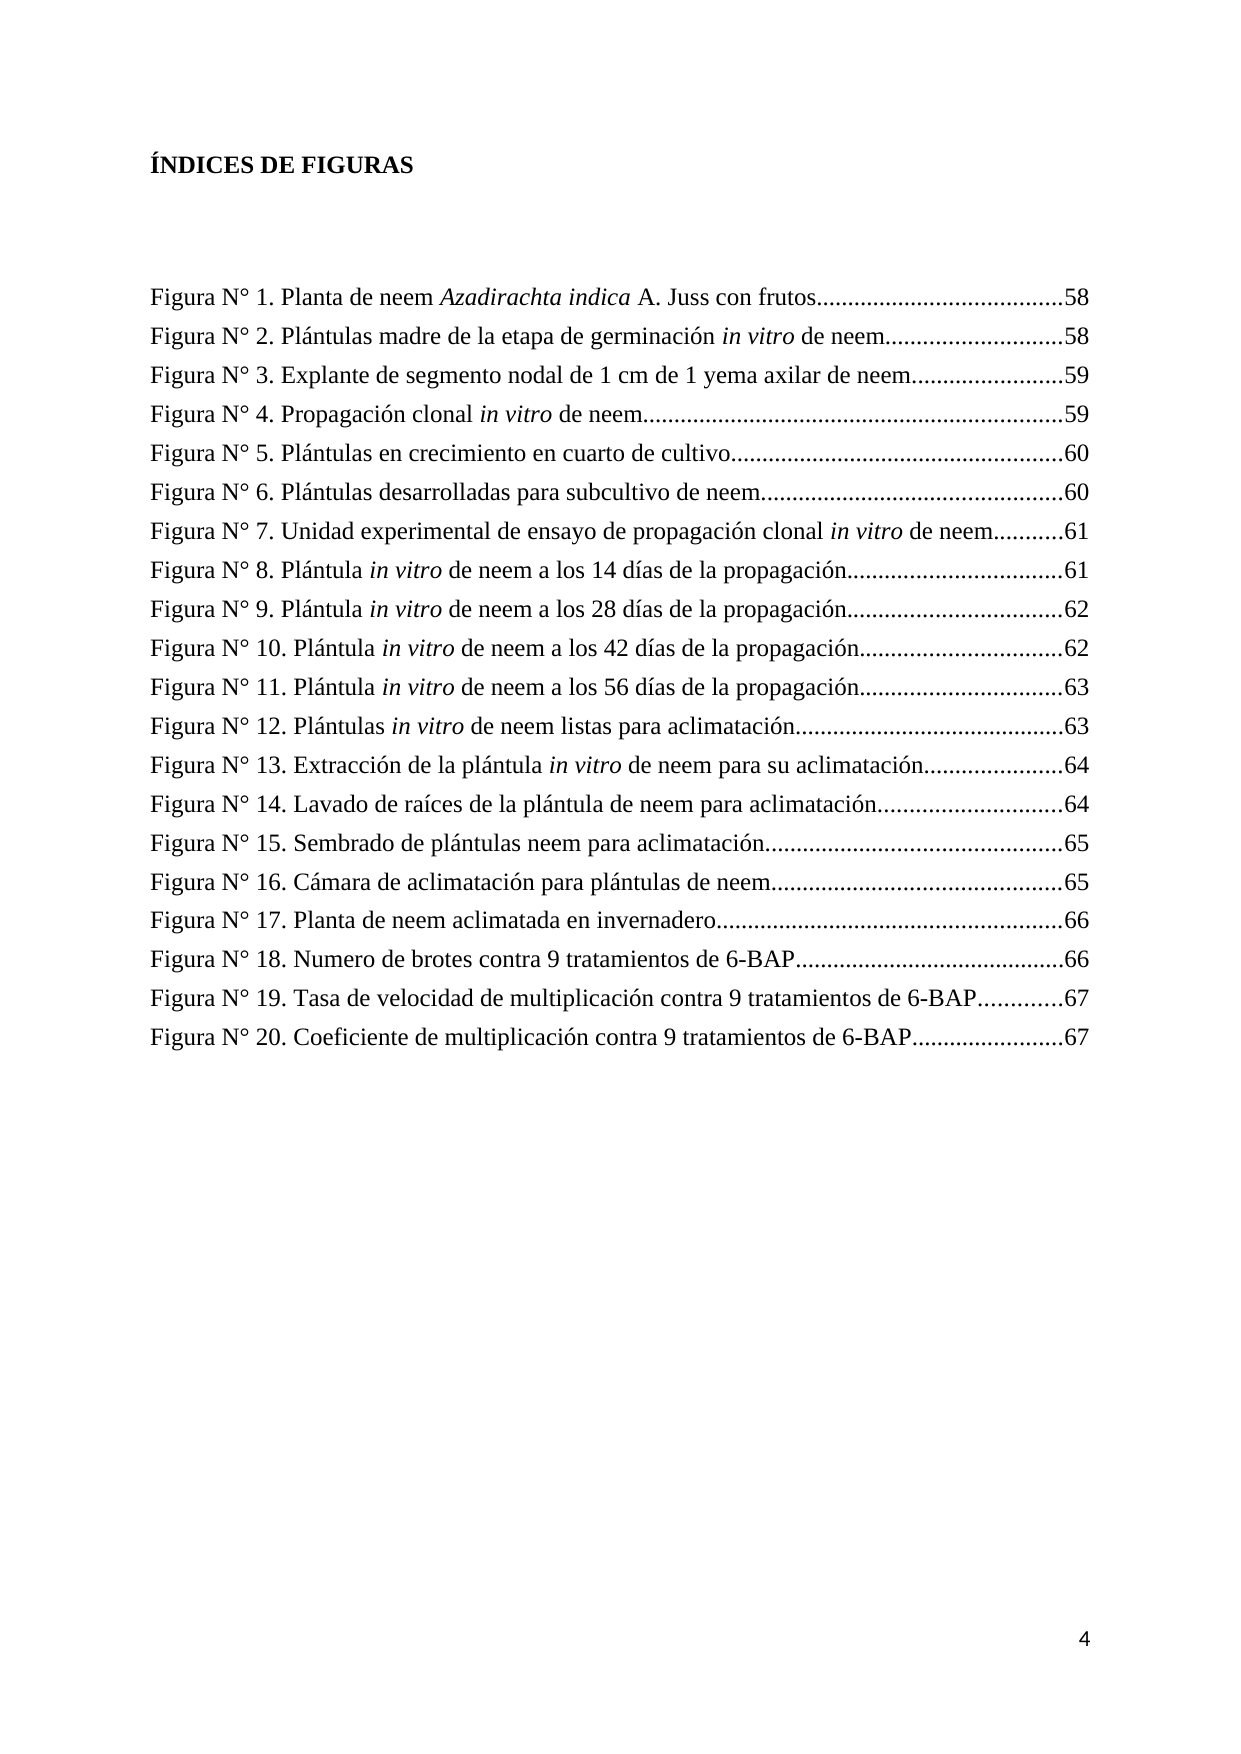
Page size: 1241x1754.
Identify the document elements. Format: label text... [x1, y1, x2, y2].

text Figura N° 9. Plántula in vitro de neem a los 28 días de la propagación. 62 [150, 594, 1090, 623]
text Figura N° 11. Plántula in vitro de neem a los 56 días de la propagación. 63 [150, 672, 1090, 701]
text Figura N° 19. Tasa de velocidad de multiplicación contra 9 tratamientos de 6-BAP 67 [150, 983, 1090, 1012]
text Figura N° 16. Cámara de aclimatación para plántulas de neem. 65 [150, 867, 1090, 895]
subtitle ÍNDICES DE FIGURAS [150, 150, 1090, 179]
text Figura N° 12. Plántulas in vitro de neem listas para aclimatación. 63 [150, 711, 1090, 739]
text Figura N° 15. Sembrado de plántulas neem para aclimatación. 65 [150, 828, 1090, 856]
text Figura N° 14. Lavado de raíces de la plántula de neem para aclimatación. 64 [150, 789, 1090, 817]
text Figura N° 17. Planta de neem aclimatada en invernadero. 66 [150, 906, 1090, 934]
text Figura N° 6. Plántulas desarrolladas para subcultivo de neem. 60 [150, 477, 1090, 506]
text Figura N° 1. Planta de neem Azadirachta indica A. Juss con frutos. 58 [150, 282, 1090, 311]
text Figura N° 8. Plántula in vitro de neem a los 14 días de la propagación. 61 [150, 555, 1090, 584]
text Figura N° 20. Coeficiente de multiplicación contra 9 tratamientos de 6-BAP 67 [150, 1022, 1090, 1051]
text Figura N° 3. Explante de segmento nodal de 1 cm de 1 yema axilar de neem. 59 [150, 360, 1090, 389]
text Figura N° 7. Unidad experimental de ensayo de propagación clonal in vitro de neem. 61 [150, 516, 1090, 545]
text Figura N° 2. Plántulas madre de la etapa de germinación in vitro de neem. 58 [150, 321, 1090, 350]
text Figura N° 18. Numero de brotes contra 9 tratamientos de 6-BAP 66 [150, 944, 1090, 973]
text Figura N° 10. Plántula in vitro de neem a los 42 días de la propagación. 62 [150, 633, 1090, 662]
text Figura N° 13. Extracción de la plántula in vitro de neem para su aclimatación 64 [150, 750, 1090, 778]
text Figura N° 5. Plántulas en crecimiento en cuarto de cultivo. 60 [150, 438, 1090, 467]
text Figura N° 4. Propagación clonal in vitro de neem 59 [150, 399, 1090, 428]
